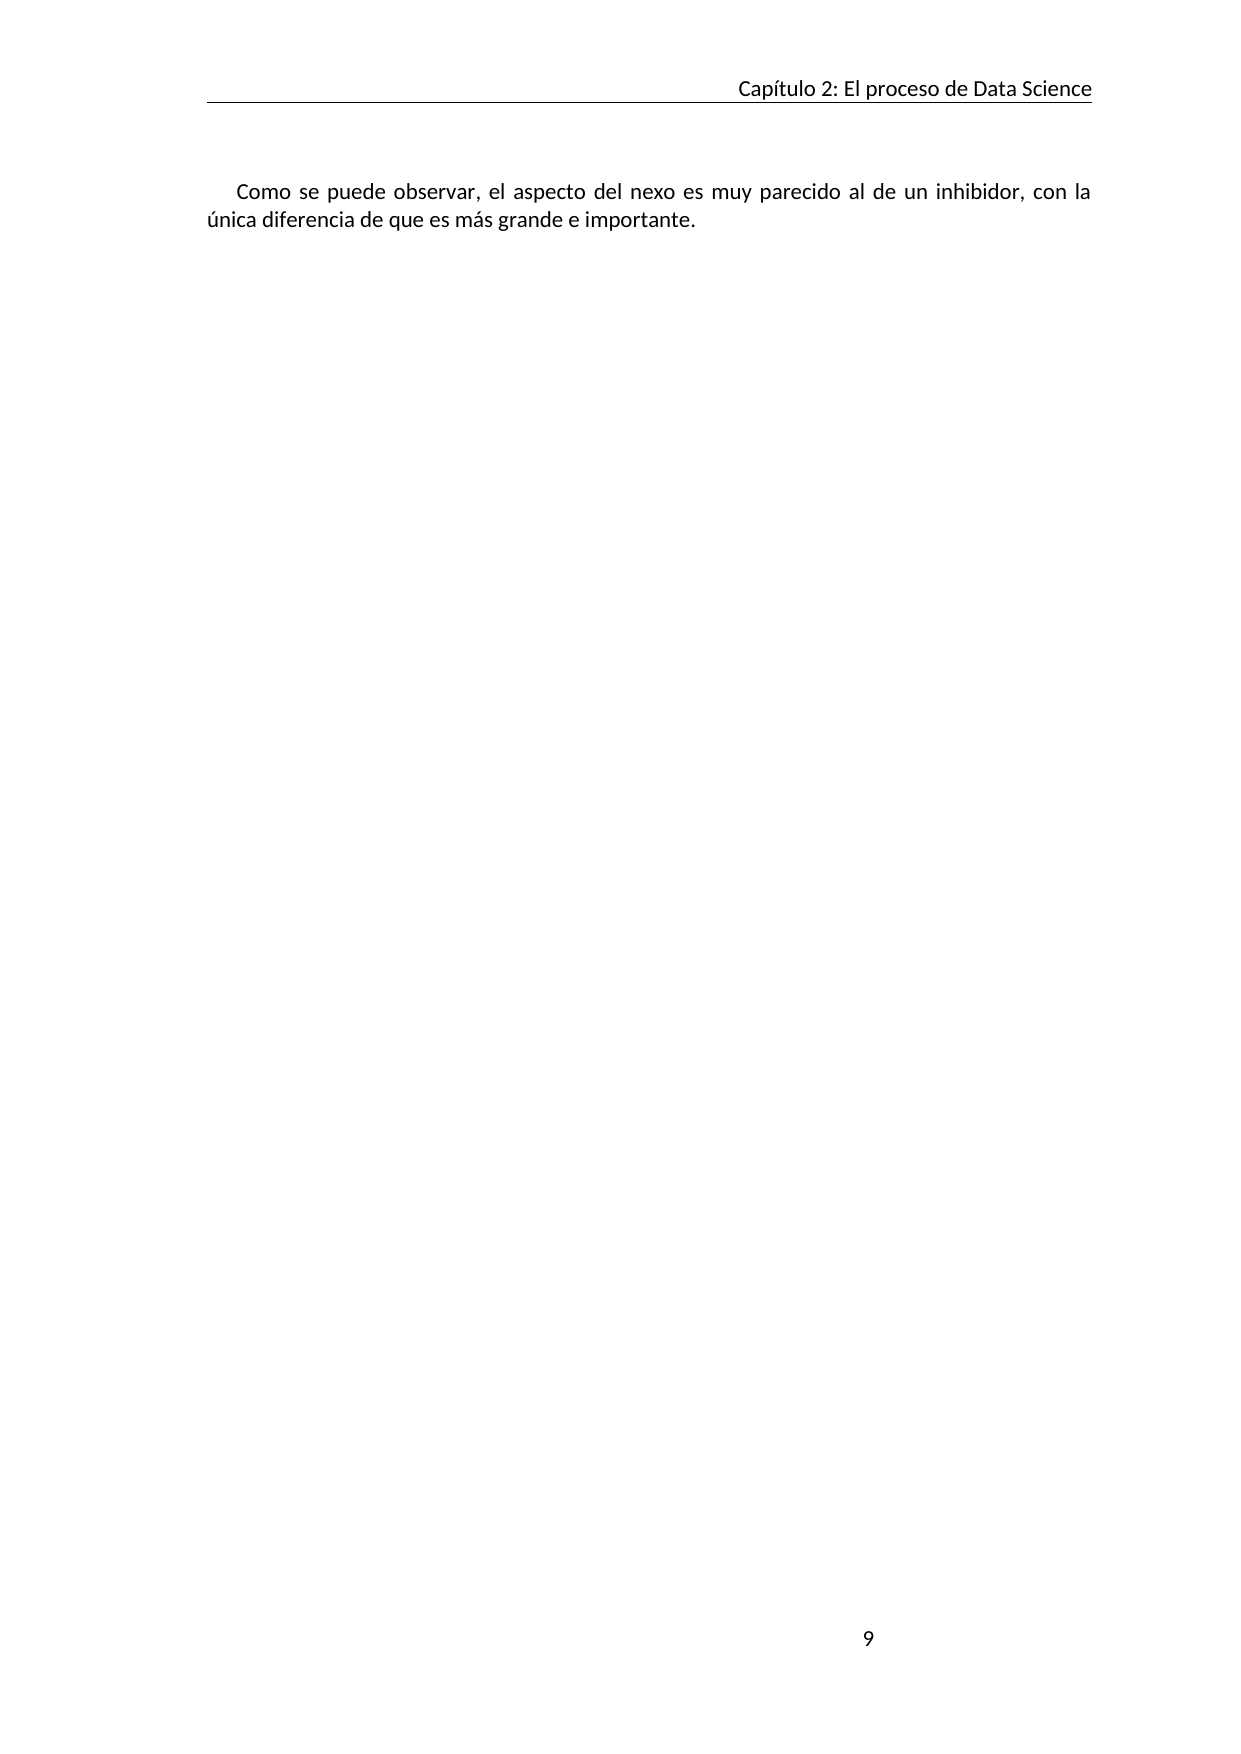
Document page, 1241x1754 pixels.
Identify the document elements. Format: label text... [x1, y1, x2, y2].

text Como se puede observar, el aspecto del nexo es muy parecido al de un inhibidor, con la única diferencia de que es más grande e importante. [207, 177, 1092, 233]
